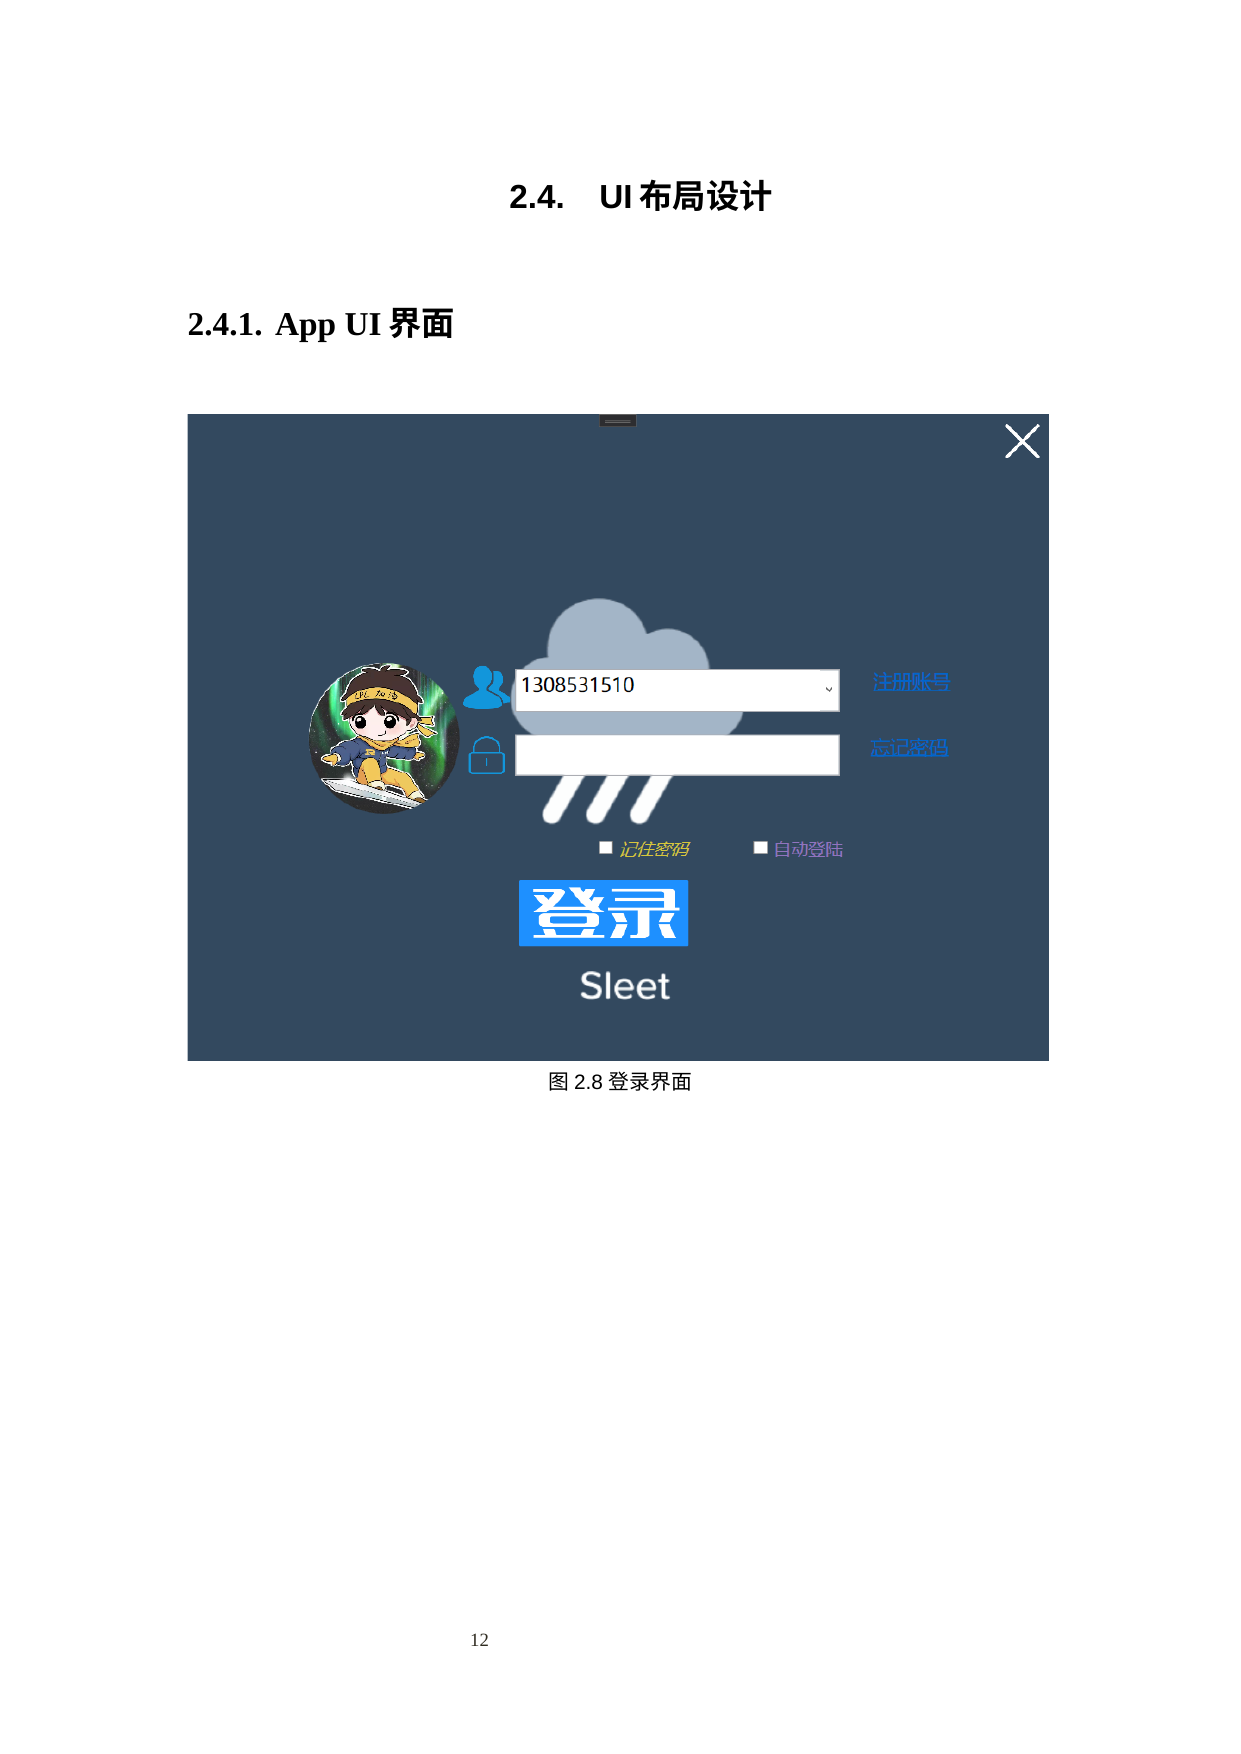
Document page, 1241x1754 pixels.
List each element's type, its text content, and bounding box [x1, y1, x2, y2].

subtitle UI布局设计 [229, 162, 1053, 227]
picture [187, 414, 1049, 1061]
subtitle App UI界面 [146, 288, 1053, 353]
text 图 2.8 登录界面 [187, 1064, 1053, 1097]
